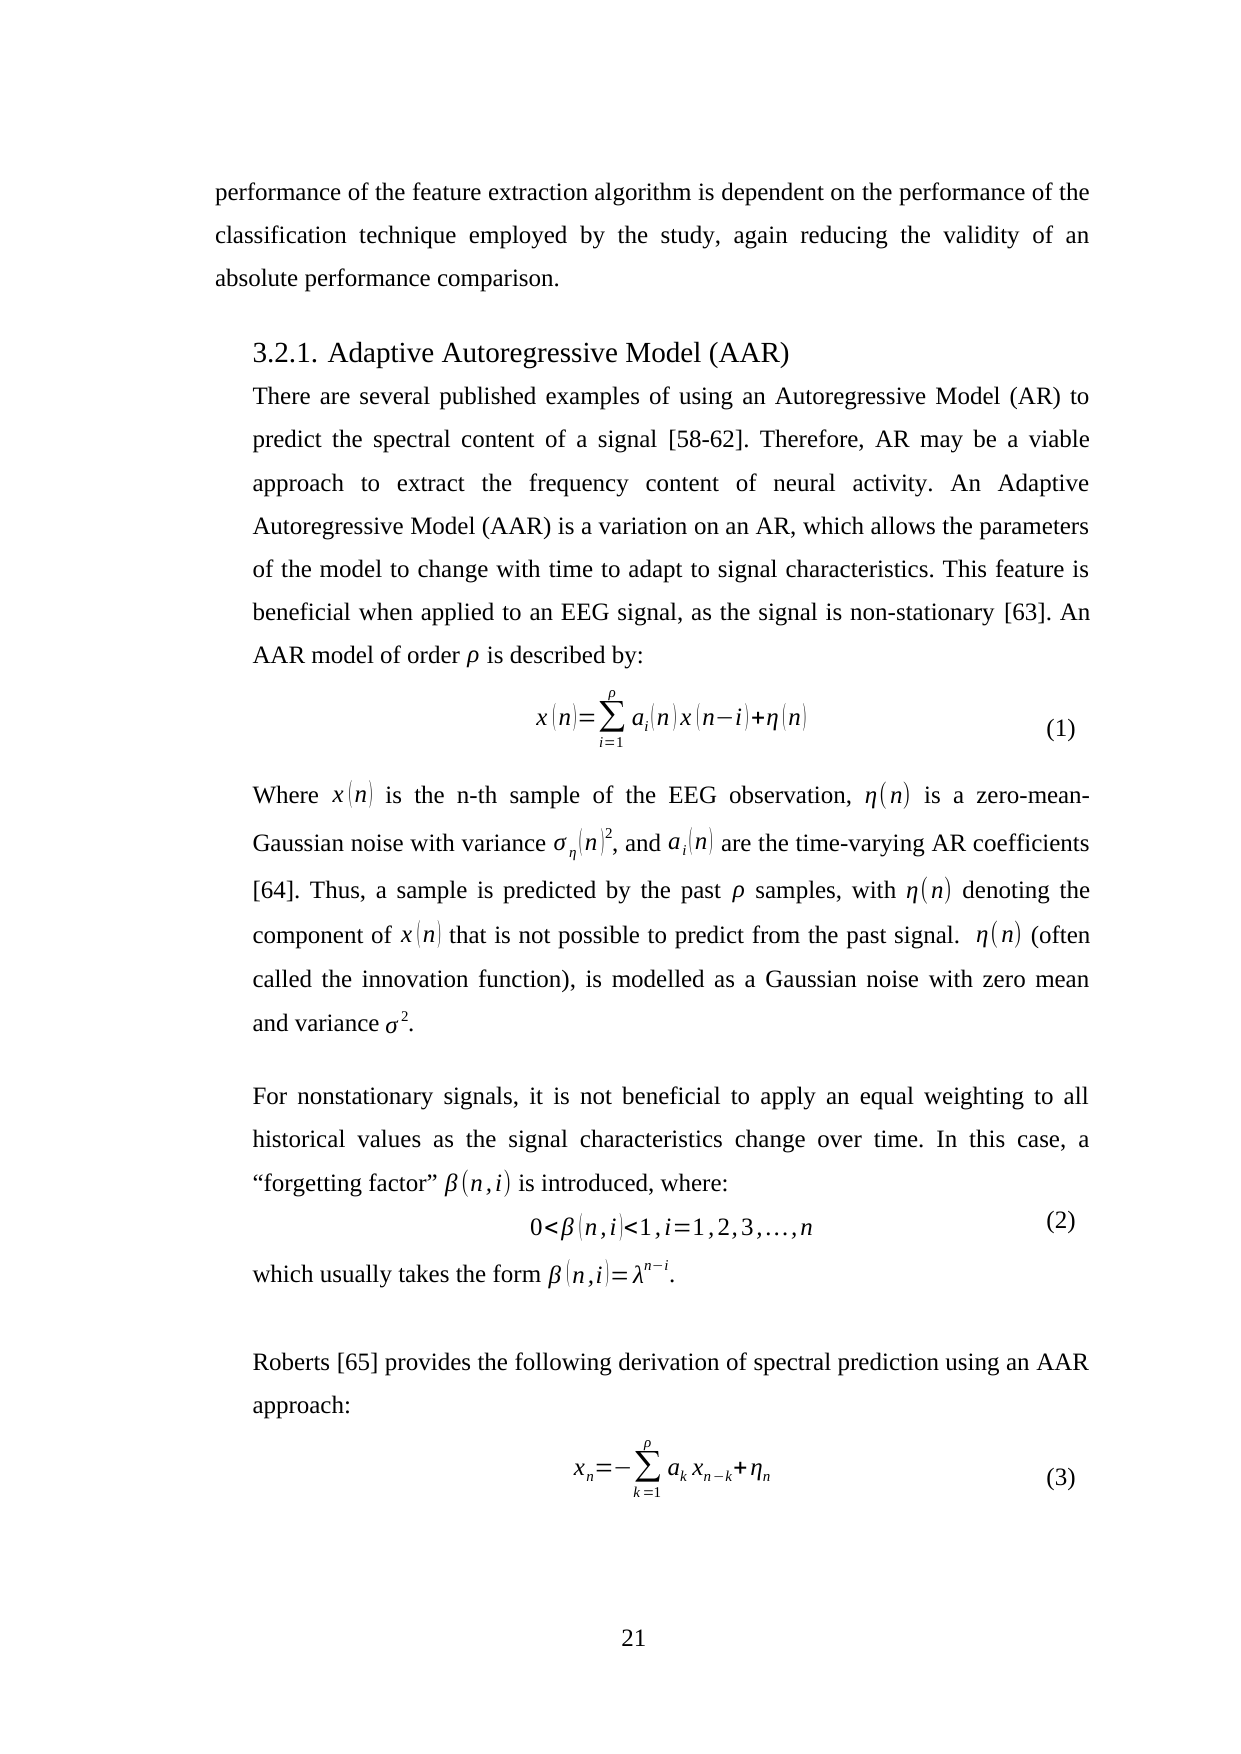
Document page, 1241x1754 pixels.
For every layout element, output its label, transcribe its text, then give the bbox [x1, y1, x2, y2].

text Where is the n-th sample of the EEG observation, is a zero-mean-Gaussian noise with variance , and are the time-varying AR coefficients [64]. Thus, a sample is predicted by the past samples, with denoting the component of that is not possible to predict from the past signal. (often called the innovation function), is modelled as a Gaussian noise with zero mean and variance . [252, 779, 1090, 1038]
subtitle Adaptive Autoregressive Model (AAR) [252, 335, 1090, 369]
text There are several published examples of using an Autoregressive Model (AR) to predict the spectral content of a signal [58-62]. Therefore, AR may be a viable approach to extract the frequency content of neural activity. An Adaptive Autoregressive Model (AAR) is a variation on an AR, which allows the parameters of the model to change with time to adapt to signal characteristics. This feature is beneficial when applied to an EEG signal, as the signal is non-stationary [63]. An AAR model of order is described by: [252, 381, 1090, 669]
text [215, 177, 1090, 292]
text which usually takes the form . [252, 1257, 1090, 1289]
text Roberts [65] provides the following derivation of spectral prediction using an AAR approach: [252, 1347, 1090, 1419]
text For nonstationary signals, it is not beneficial to apply an equal weighting to all historical values as the signal characteristics change over time. In this case, a “forgetting factor” is introduced, where: [252, 1081, 1090, 1197]
